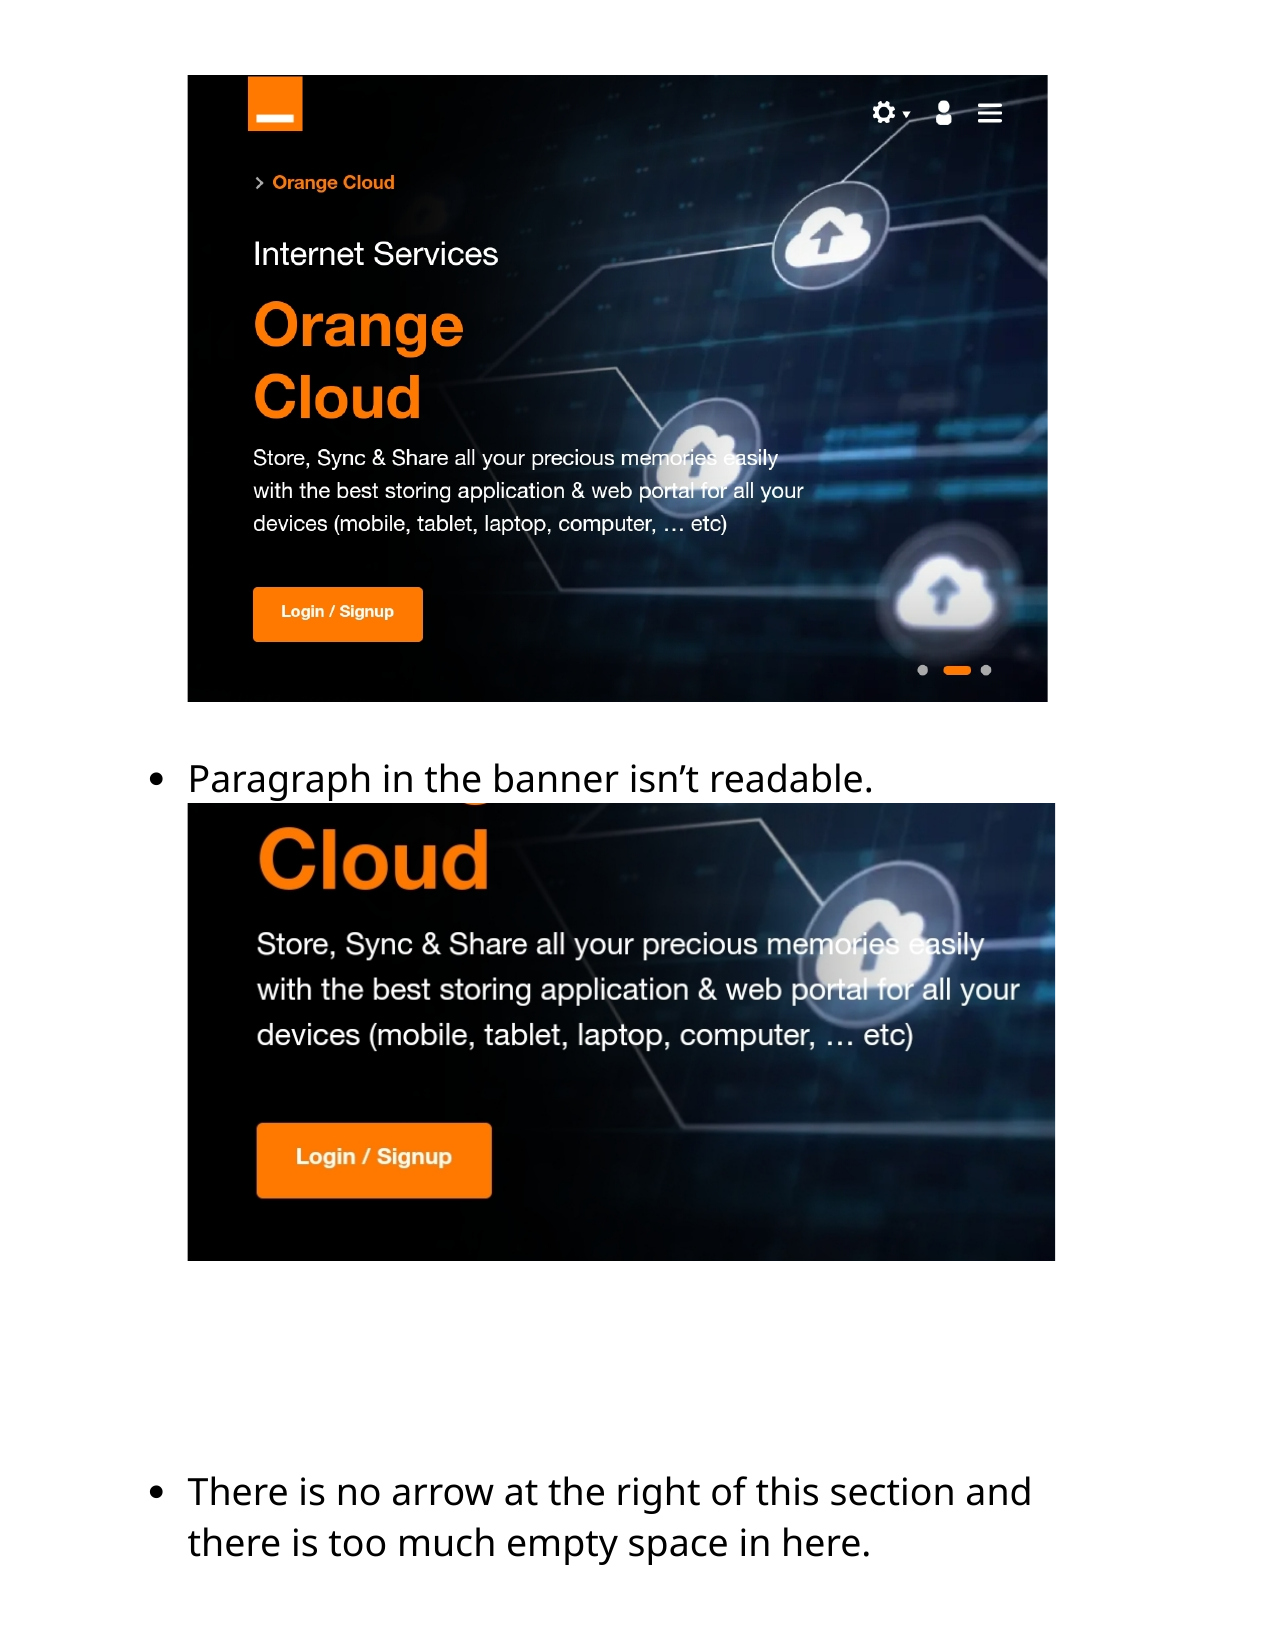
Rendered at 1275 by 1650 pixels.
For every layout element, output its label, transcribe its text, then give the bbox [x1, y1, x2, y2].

picture [187, 75, 1048, 702]
picture [187, 803, 1055, 1261]
list Paragraph in the banner isn’t readable. [150, 752, 1125, 803]
list There is no arrow at the right of this section and there is too much empty space in here. [150, 1465, 1125, 1567]
